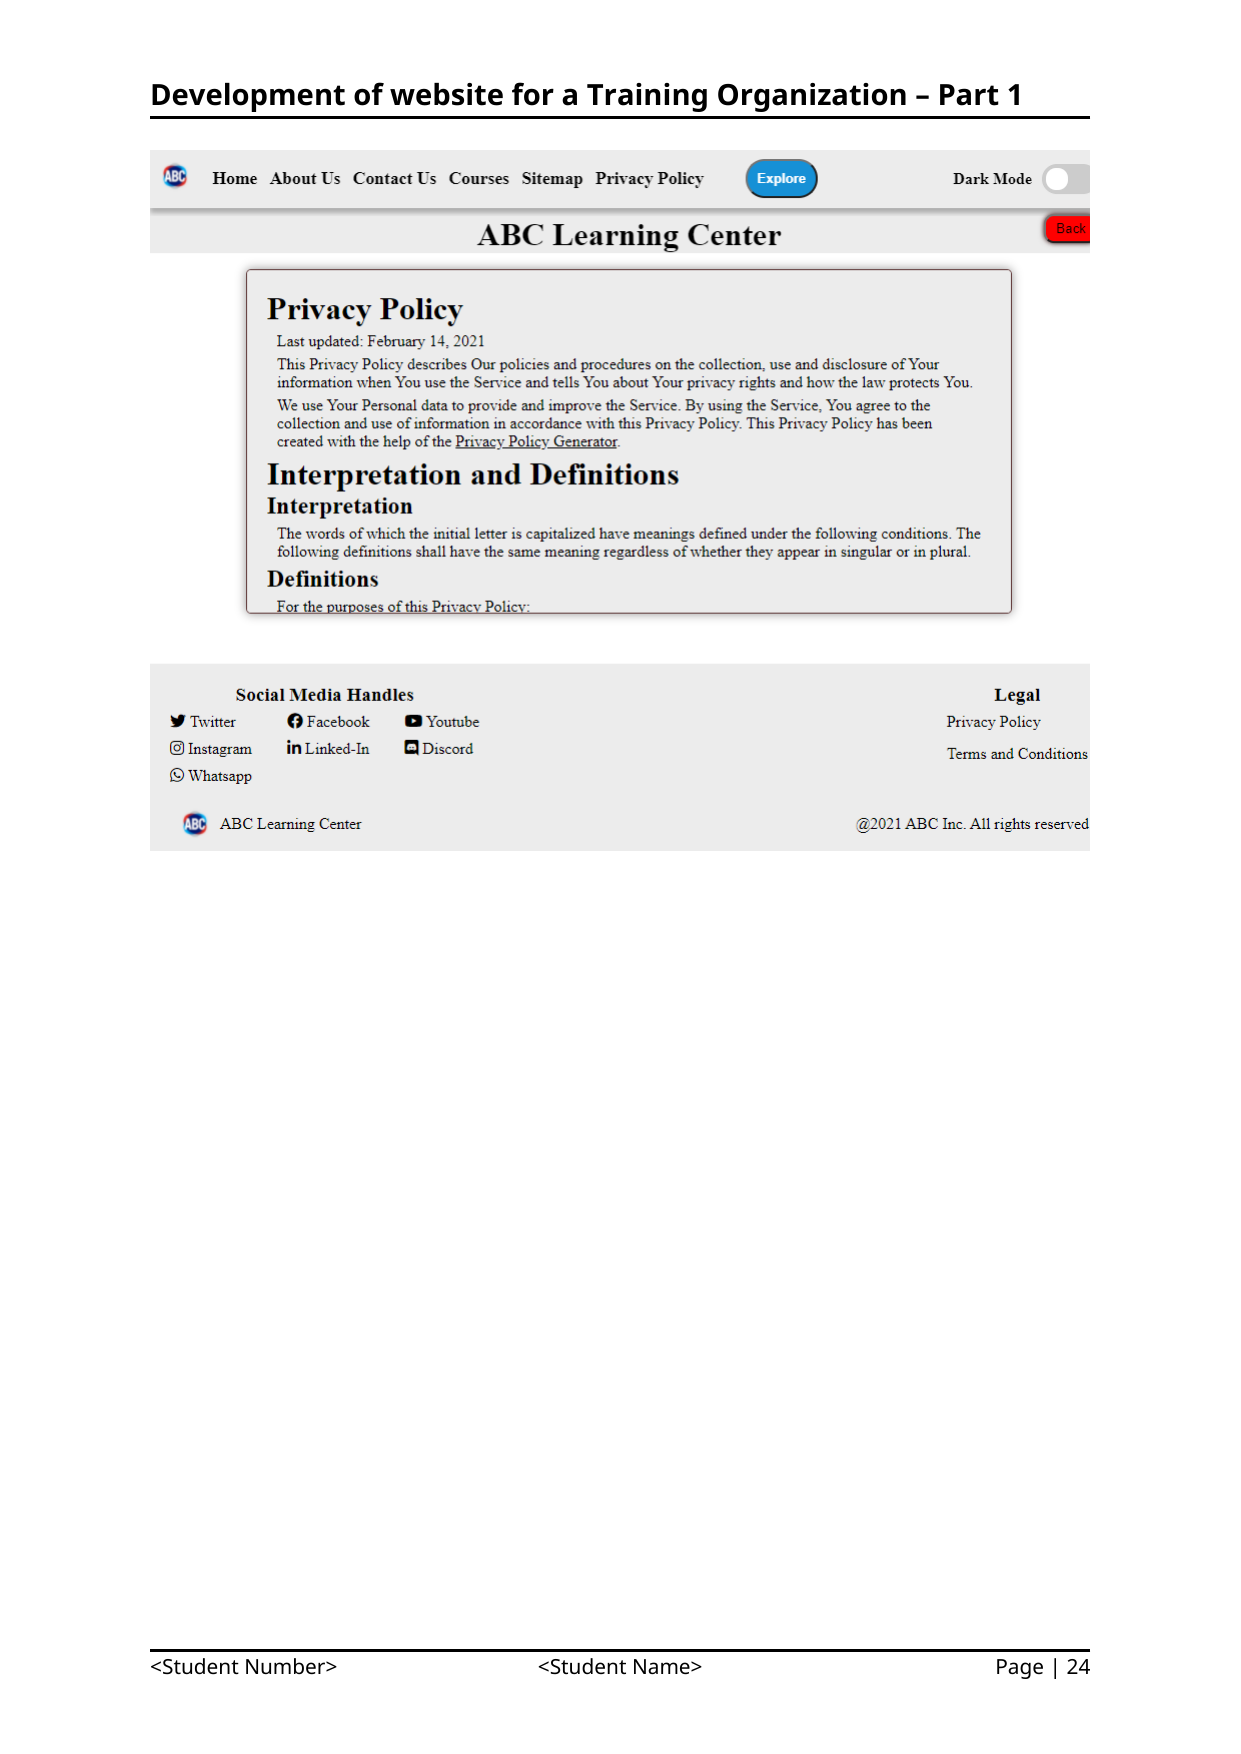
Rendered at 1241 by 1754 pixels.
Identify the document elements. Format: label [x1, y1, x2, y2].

picture [150, 150, 1090, 851]
